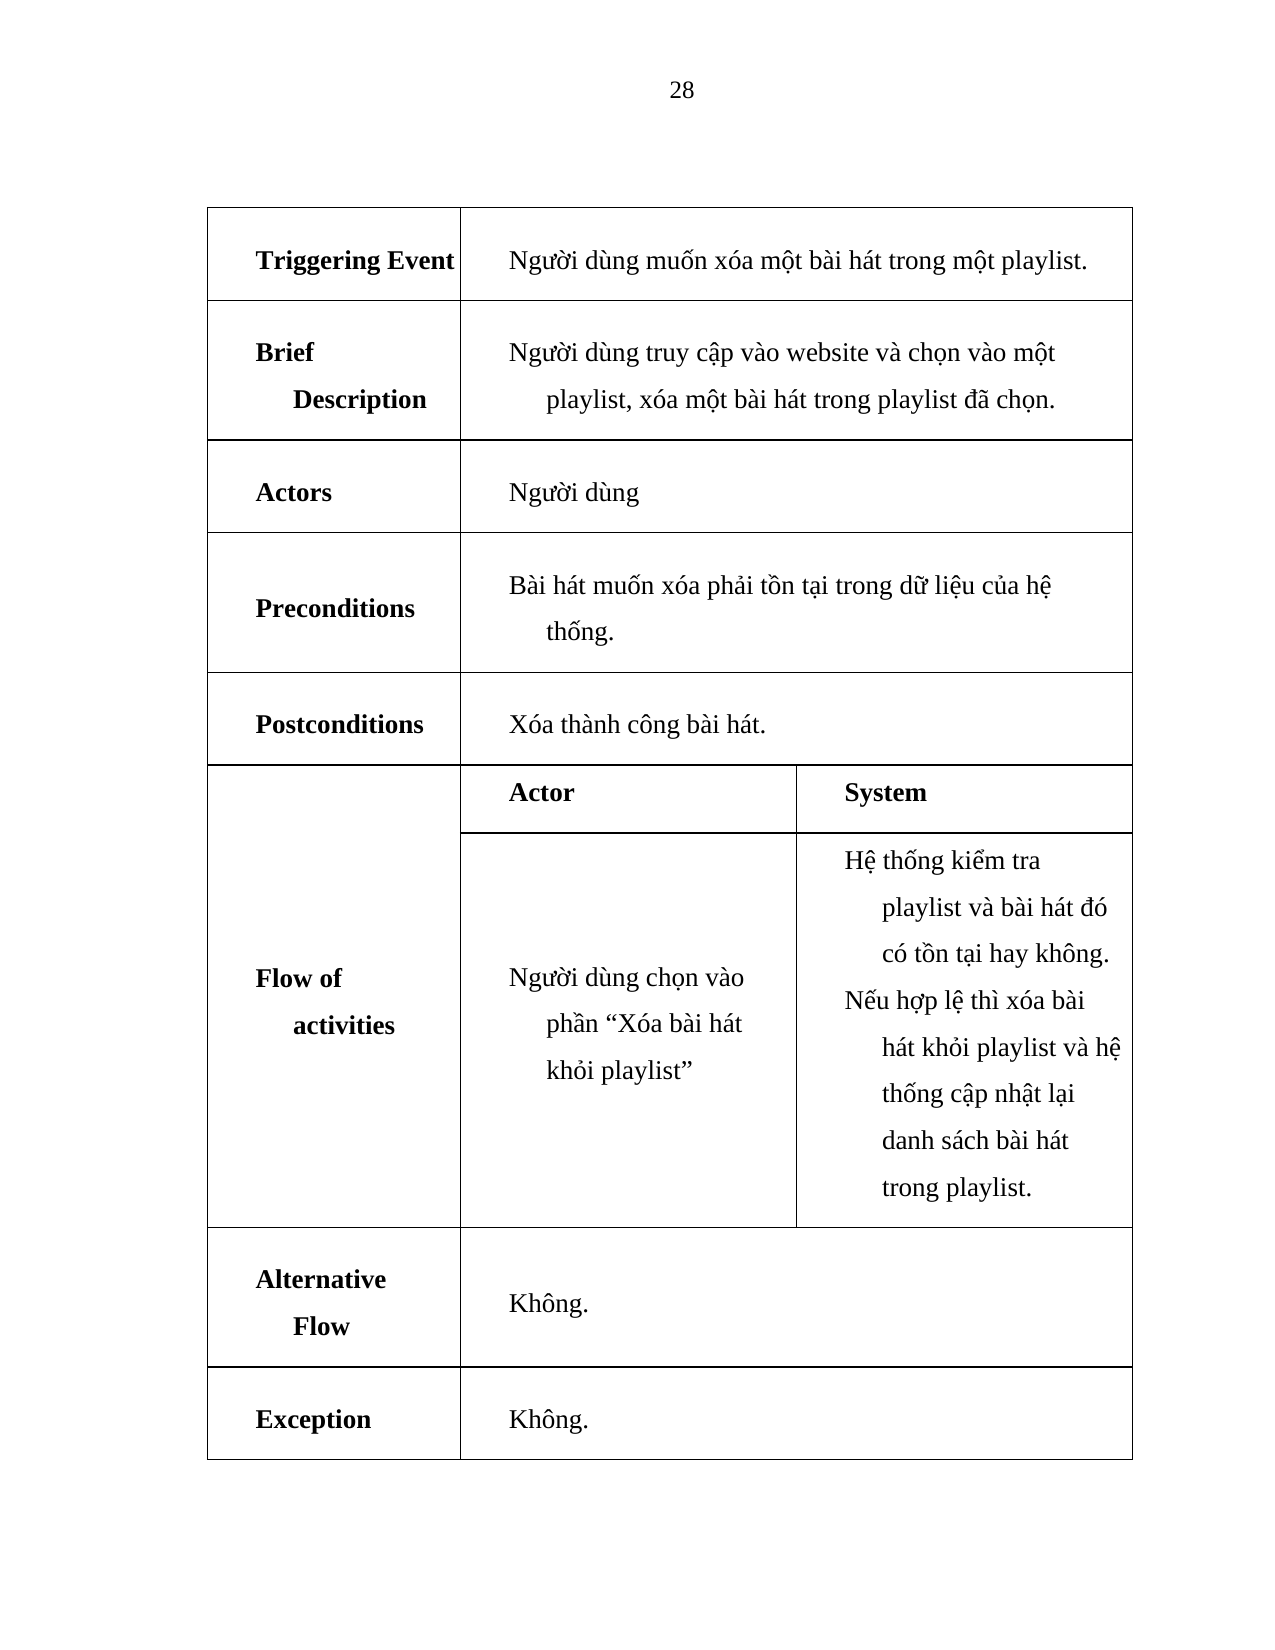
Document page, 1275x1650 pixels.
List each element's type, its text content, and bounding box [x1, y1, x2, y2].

table_cell Người dùng truy cập vào website và chọn vào một playlist, xóa một bài hát trong playlist đã chọn. [461, 301, 1132, 439]
table_cell Không. [461, 1368, 1132, 1459]
table_cell Hệ thống kiểm tra playlist và bài hát đó có tồn tại hay không. Nếu hợp lệ thì xóa bài hát khỏi playlist và hệ thống cập nhật lại danh sách bài hát trong playlist. [797, 834, 1132, 1226]
table_cell Flow of activities [208, 766, 460, 1226]
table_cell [208, 1368, 460, 1459]
table_cell Alternative Flow [208, 1228, 460, 1366]
table_cell Triggering Event [208, 208, 460, 299]
table_cell Brief Description [208, 301, 460, 439]
table_cell Bài hát muốn xóa phải tồn tại trong dữ liệu của hệ thống. [461, 533, 1132, 671]
table_cell Người dùng [461, 441, 1132, 532]
table_cell Người dùng chọn vào phần “Xóa bài hát khỏi playlist” [461, 834, 796, 1226]
table_cell Actors [208, 441, 460, 532]
table_cell Actor [461, 766, 796, 832]
table_cell Xóa thành công bài hát. [461, 673, 1132, 764]
table_cell Không. [461, 1228, 1132, 1366]
table_cell Preconditions [208, 533, 460, 671]
table_cell Người dùng muốn xóa một bài hát trong một playlist. [461, 208, 1132, 299]
table_cell Postconditions [208, 673, 460, 764]
table_cell System [797, 766, 1132, 832]
